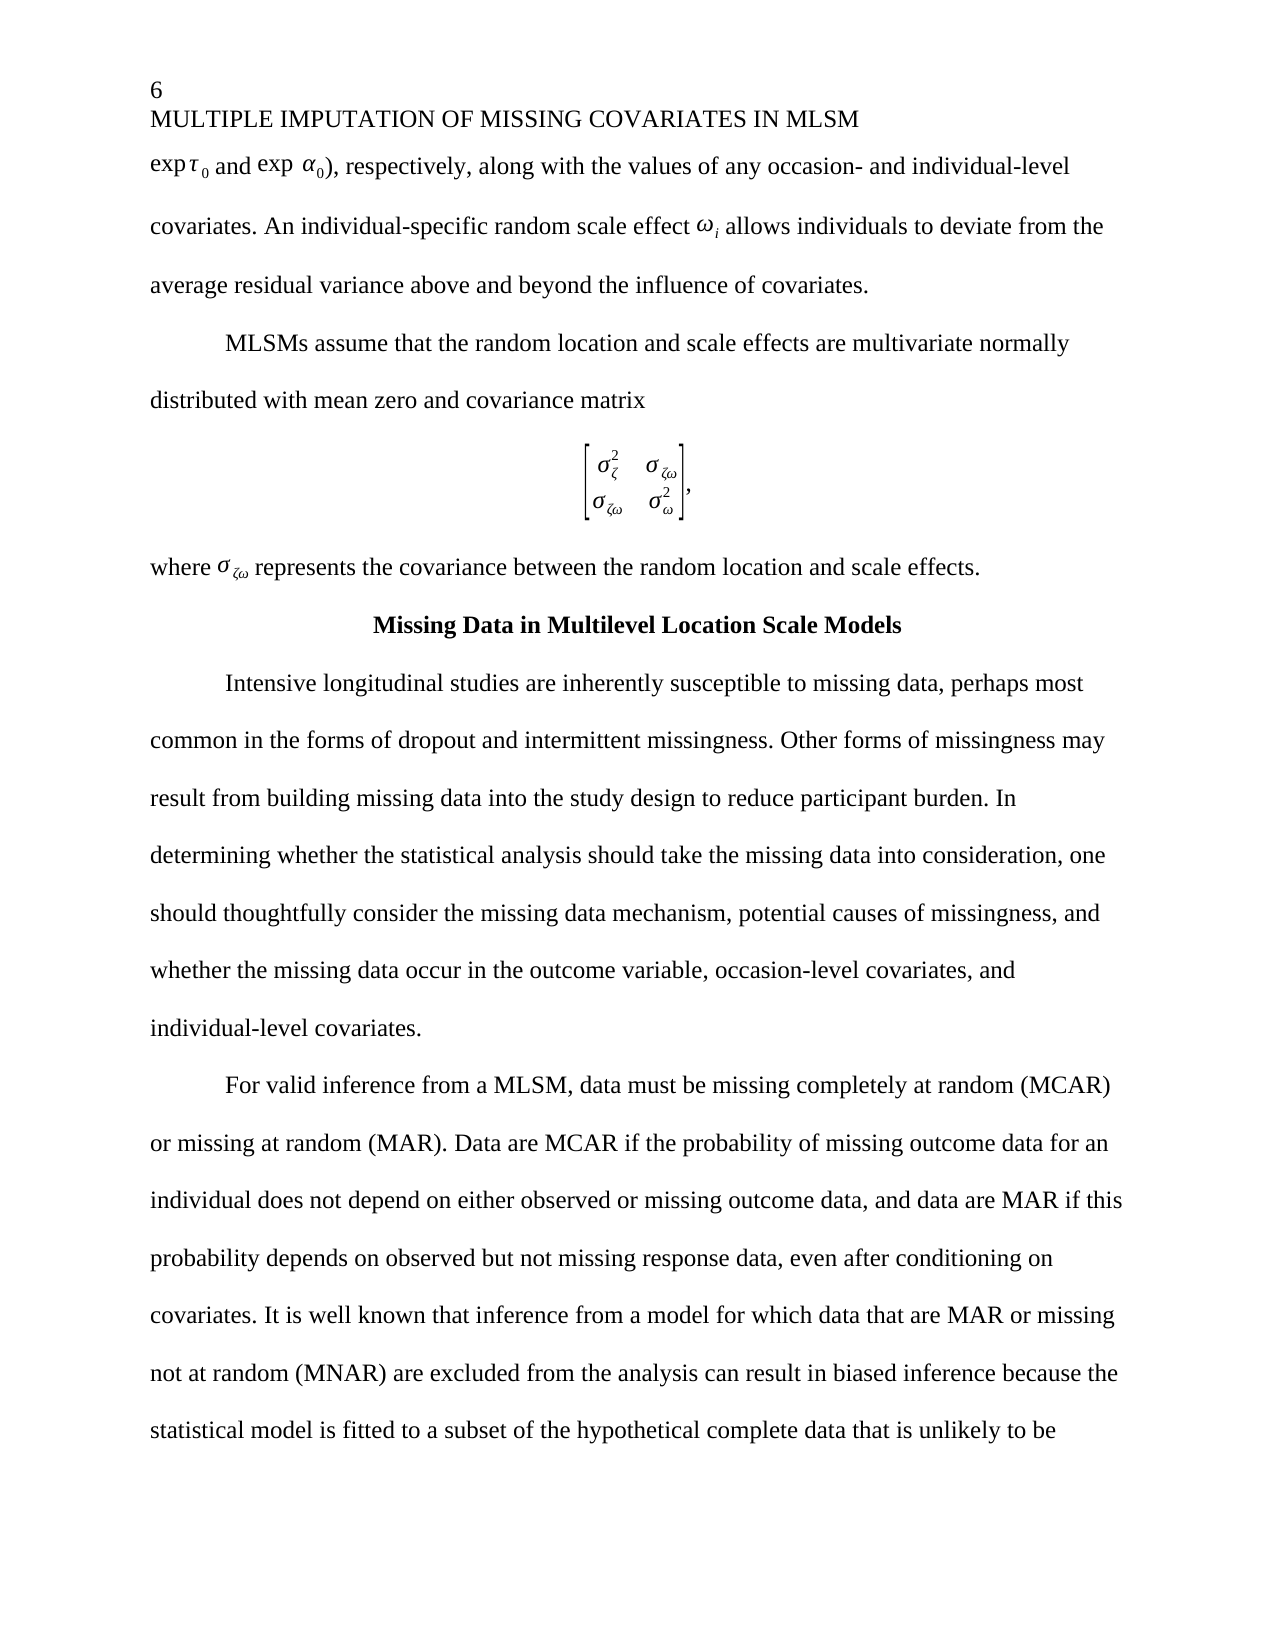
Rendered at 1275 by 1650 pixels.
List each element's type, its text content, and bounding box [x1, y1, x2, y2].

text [150, 1071, 1125, 1444]
text Missing Data in Multilevel Location Scale Models [150, 611, 1125, 639]
text Intensive longitudinal studies are inherently susceptible to missing data, perhaps most common in the forms of dropout and intermittent missingness. Other forms of missingness may result from building missing data into the study design to reduce participant burden. In determining whether the statistical analysis should take the missing data into consideration, one should thoughtfully consider the missing data mechanism, potential causes of missingness, and whether the missing data occur in the outcome variable, occasion-level covariates, and individual-level covariates. [150, 668, 1125, 1042]
text MLSMs assume that the random location and scale effects are multivariate normally distributed with mean zero and covariance matrix [150, 328, 1125, 414]
text , [150, 443, 1125, 522]
text where represents the covariance between the random location and scale effects. [150, 551, 1125, 582]
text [150, 150, 1125, 299]
